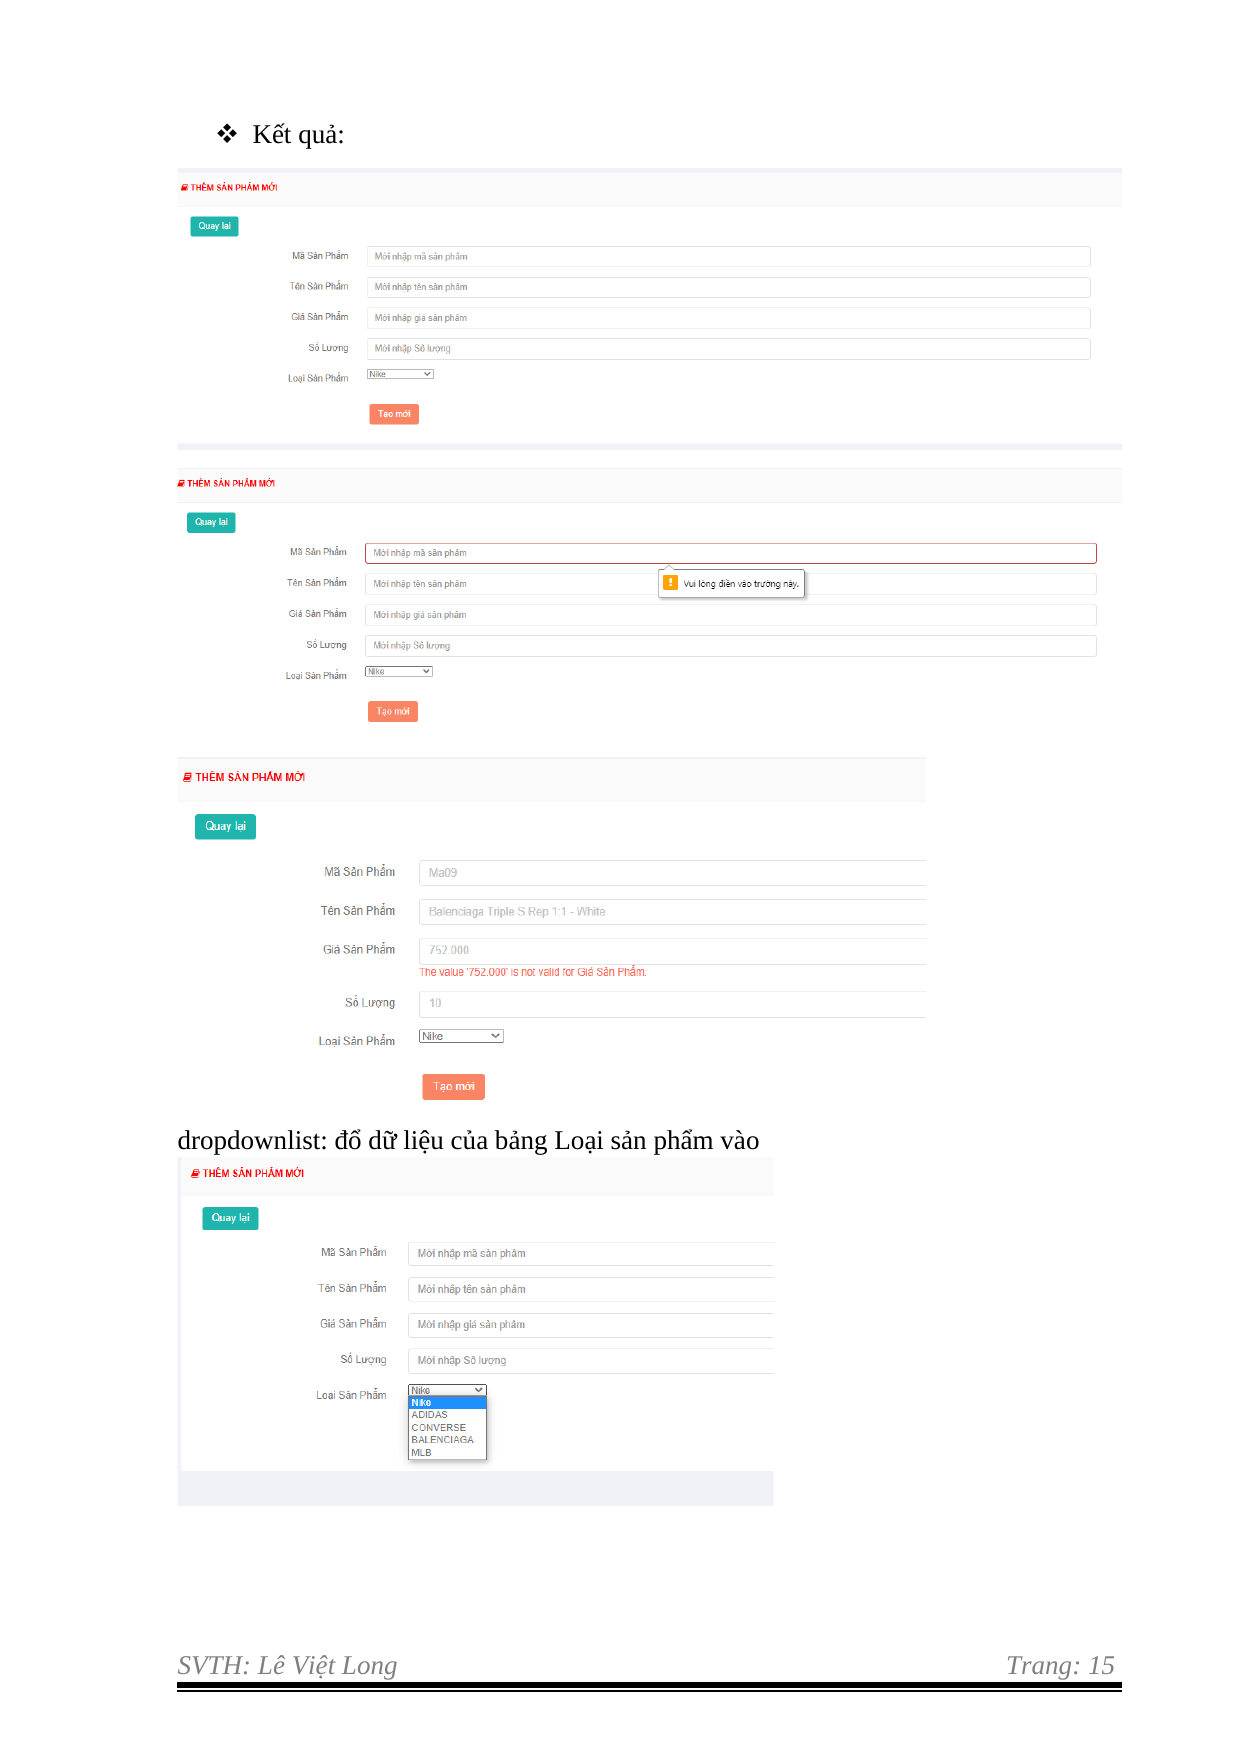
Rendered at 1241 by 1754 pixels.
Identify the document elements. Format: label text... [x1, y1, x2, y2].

picture [177, 468, 1123, 738]
list Kết quả: [215, 118, 1122, 149]
picture [177, 1157, 774, 1506]
picture [177, 757, 927, 1105]
picture [177, 168, 1123, 450]
